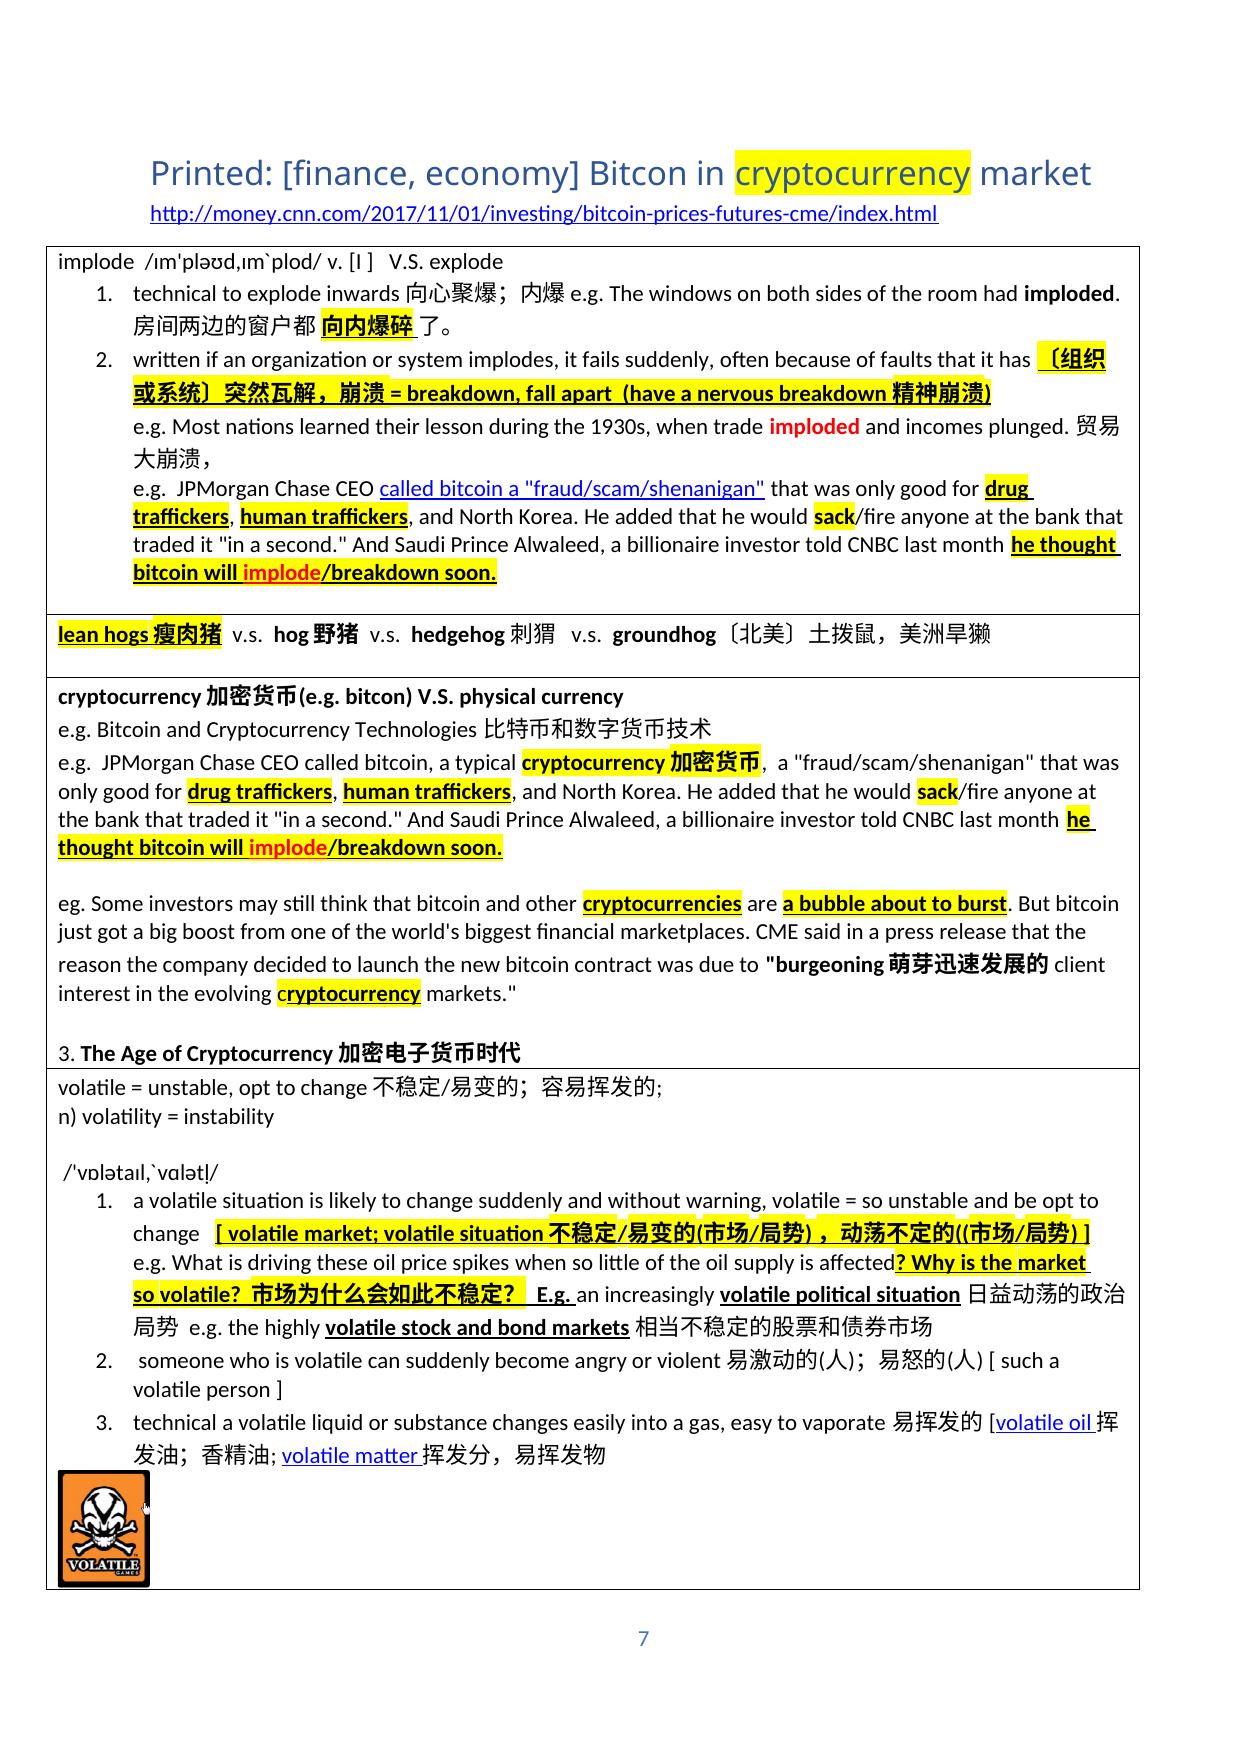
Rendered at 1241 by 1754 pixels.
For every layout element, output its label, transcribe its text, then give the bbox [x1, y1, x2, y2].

table_cell cryptocurrency 加密货币(e.g. bitcon) V.S. physical currency e.g. Bitcoin and Cryptocurrency Technologies 比特币和数字货币技术 e.g. JPMorgan Chase CEO called bitcoin, a typical cryptocurrency加密货币, a "fraud/scam/shenanigan" that was only good for drug traffickers, human traffickers, and North Korea. He added that he would sack/fire anyone at the bank that traded it "in a second." And Saudi Prince Alwaleed, a billionaire investor told CNBC last month he thought bitcoin will implode/breakdown soon. eg. Some investors may still think that bitcoin and other cryptocurrencies are a bubble about to burst. But bitcoin just got a big boost from one of the world's biggest financial marketplaces. CME said in a press release that the reason the company decided to launch the new bitcoin contract was due to "burgeoning萌芽迅速发展的 client interest in the evolving cryptocurrency markets." 3. The Age of Cryptocurrency 加密电子货币时代 [47, 678, 1139, 1068]
picture [57, 1469, 151, 1589]
table_cell volatile = unstable, opt to change不稳定/易变的；容易挥发的; n) volatility = instability /'vɒlətaɪl,ˋvɑlətḷ/ a volatile situation is likely to change suddenly and without warning, volatile = so unstable and be opt to change [ volatile market; volatile situation不稳定/易变的(市场/局势) ，动荡不定的((市场/局势) ] e.g. What is driving these oil price spikes when so little of the oil supply is affected? Why is the market so volatile? 市场为什么会如此不稳定？ E.g. an increasingly volatile political situation 日益动荡的政治局势 e.g. the highly volatile stock and bond markets 相当不稳定的股票和债券市场 someone who is volatile can suddenly become angry or violent易激动的(人)；易怒的(人) [ such a volatile person ] technical a volatile liquid or substance changes easily into a gas, easy to vaporate 易挥发的 [volatile oil挥发油；香精油; volatile matter挥发分，易挥发物 [47, 1069, 1139, 1588]
subtitle Printed: [finance, economy] Bitcon in cryptocurrency market [150, 150, 735, 195]
subtitle Printed: [finance, economy] Bitcon in cryptocurrency market [971, 150, 1137, 195]
table_cell lean hogs瘦肉猪 v.s. hog野猪 v.s. hedgehog 刺猬 v.s. groundhog〔北美〕土拨鼠，美洲旱獭 [47, 615, 1139, 677]
table_header implode /ɪm'pləʊd,ɪmˋplod/ v. [I ] V.S. explode technical to explode inwards 向心聚爆；内爆e.g. The windows on both sides of the room had imploded. 房间两边的窗户都 向内爆碎 了。 written if an organization or system implodes, it fails suddenly, often because of faults that it has 〔组织或系统〕突然瓦解，崩溃 = breakdown, fall apart (have a nervous breakdown 精神崩溃) e.g. Most nations learned their lesson during the 1930s, when trade imploded and incomes plunged. 贸易大崩溃， e.g. JPMorgan Chase CEO called bitcoin a "fraud/scam/shenanigan" that was only good for drug traffickers, human traffickers, and North Korea. He added that he would sack/fire anyone at the bank that traded it "in a second." And Saudi Prince Alwaleed, a billionaire investor told CNBC last month he thought bitcoin will implode/breakdown soon. [47, 247, 1139, 614]
text http://money.cnn.com/2017/11/01/investing/bitcoin-prices-futures-cme/index.html [150, 199, 1137, 227]
